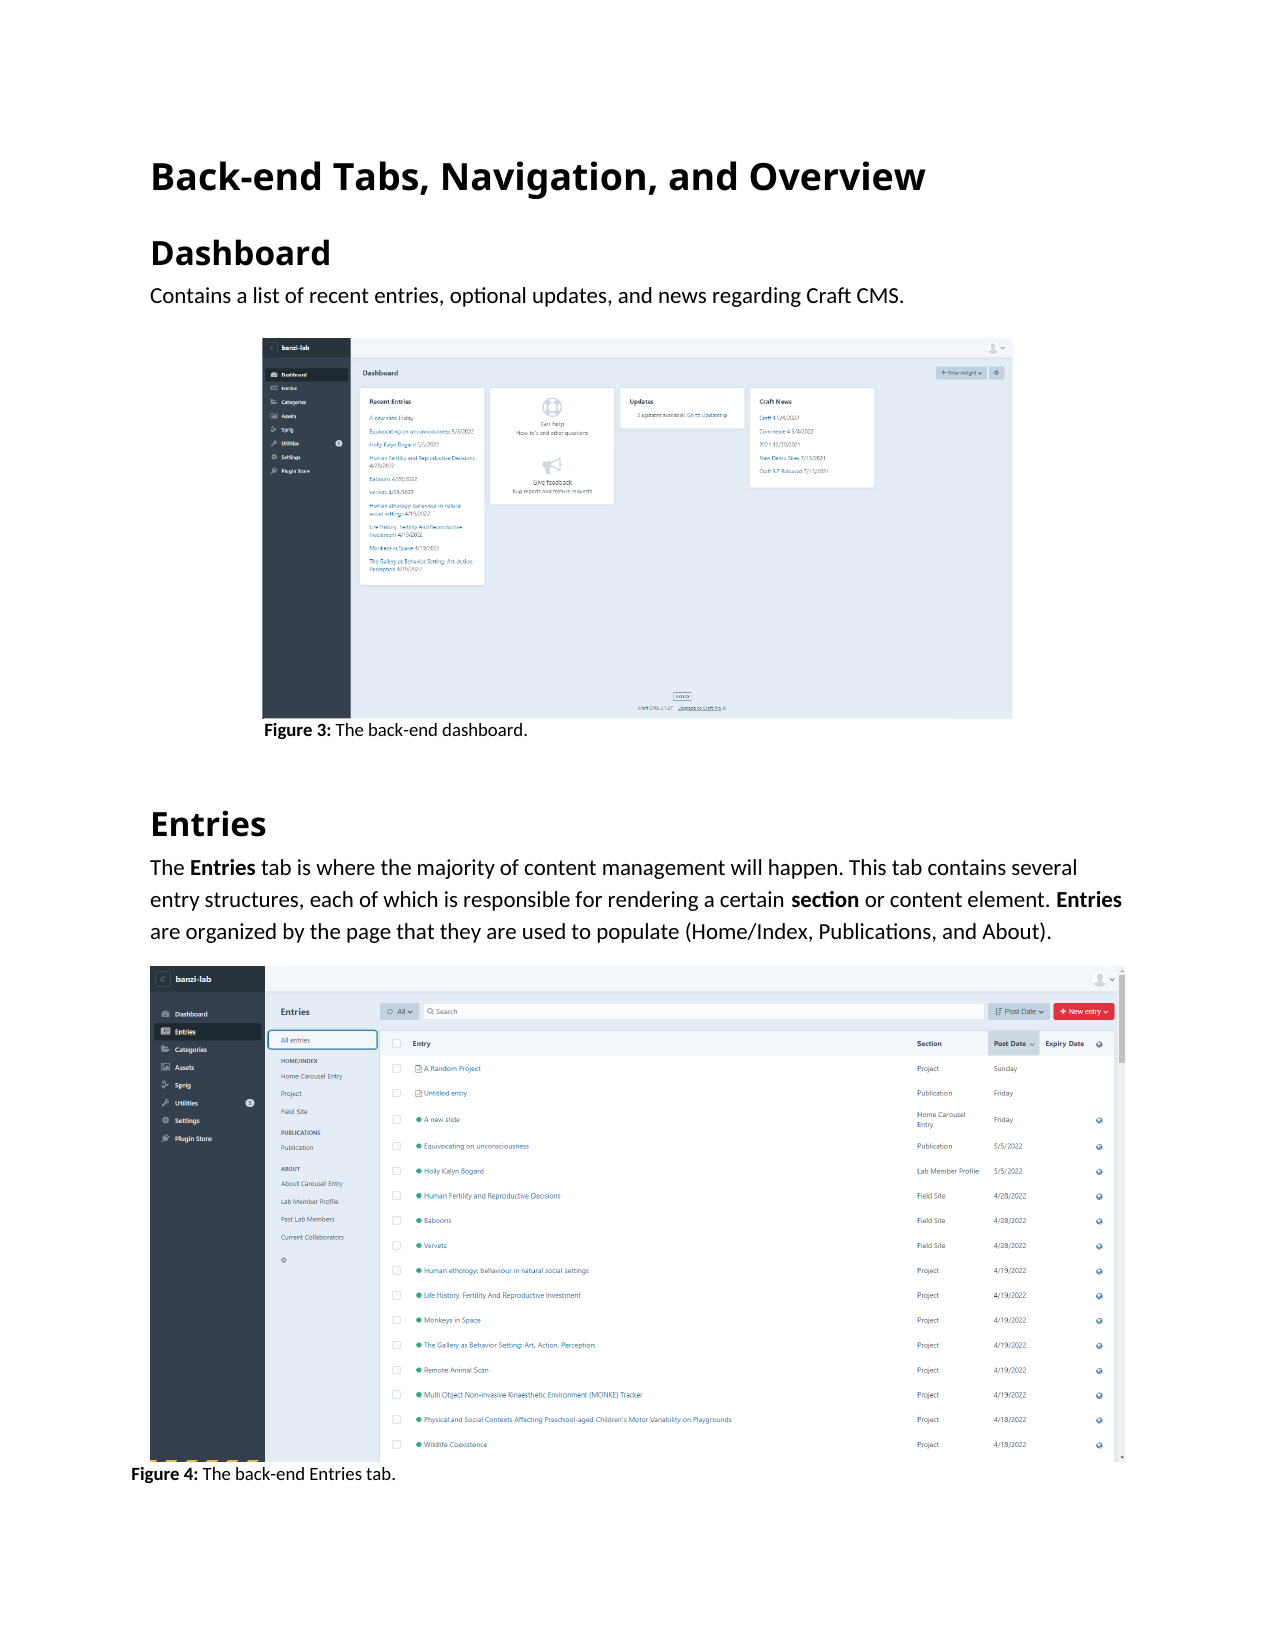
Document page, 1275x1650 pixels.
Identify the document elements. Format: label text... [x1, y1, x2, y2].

text Contains a list of recent entries, optional updates, and news regarding Craft CMS. [150, 282, 1125, 310]
picture [262, 338, 1013, 719]
picture [150, 966, 1125, 1462]
subtitle Back-end Tabs, Navigation, and Overview [150, 150, 1125, 201]
text The Entries tab is where the majority of content management will happen. This tab contains several entry structures, each of which is responsible for rendering a certain section or content element. Entries are organized by the page that they are used to populate (Home/Index, Publications, and About). [150, 853, 1125, 945]
subtitle Entries [150, 801, 1125, 846]
subtitle Dashboard [150, 229, 1125, 275]
